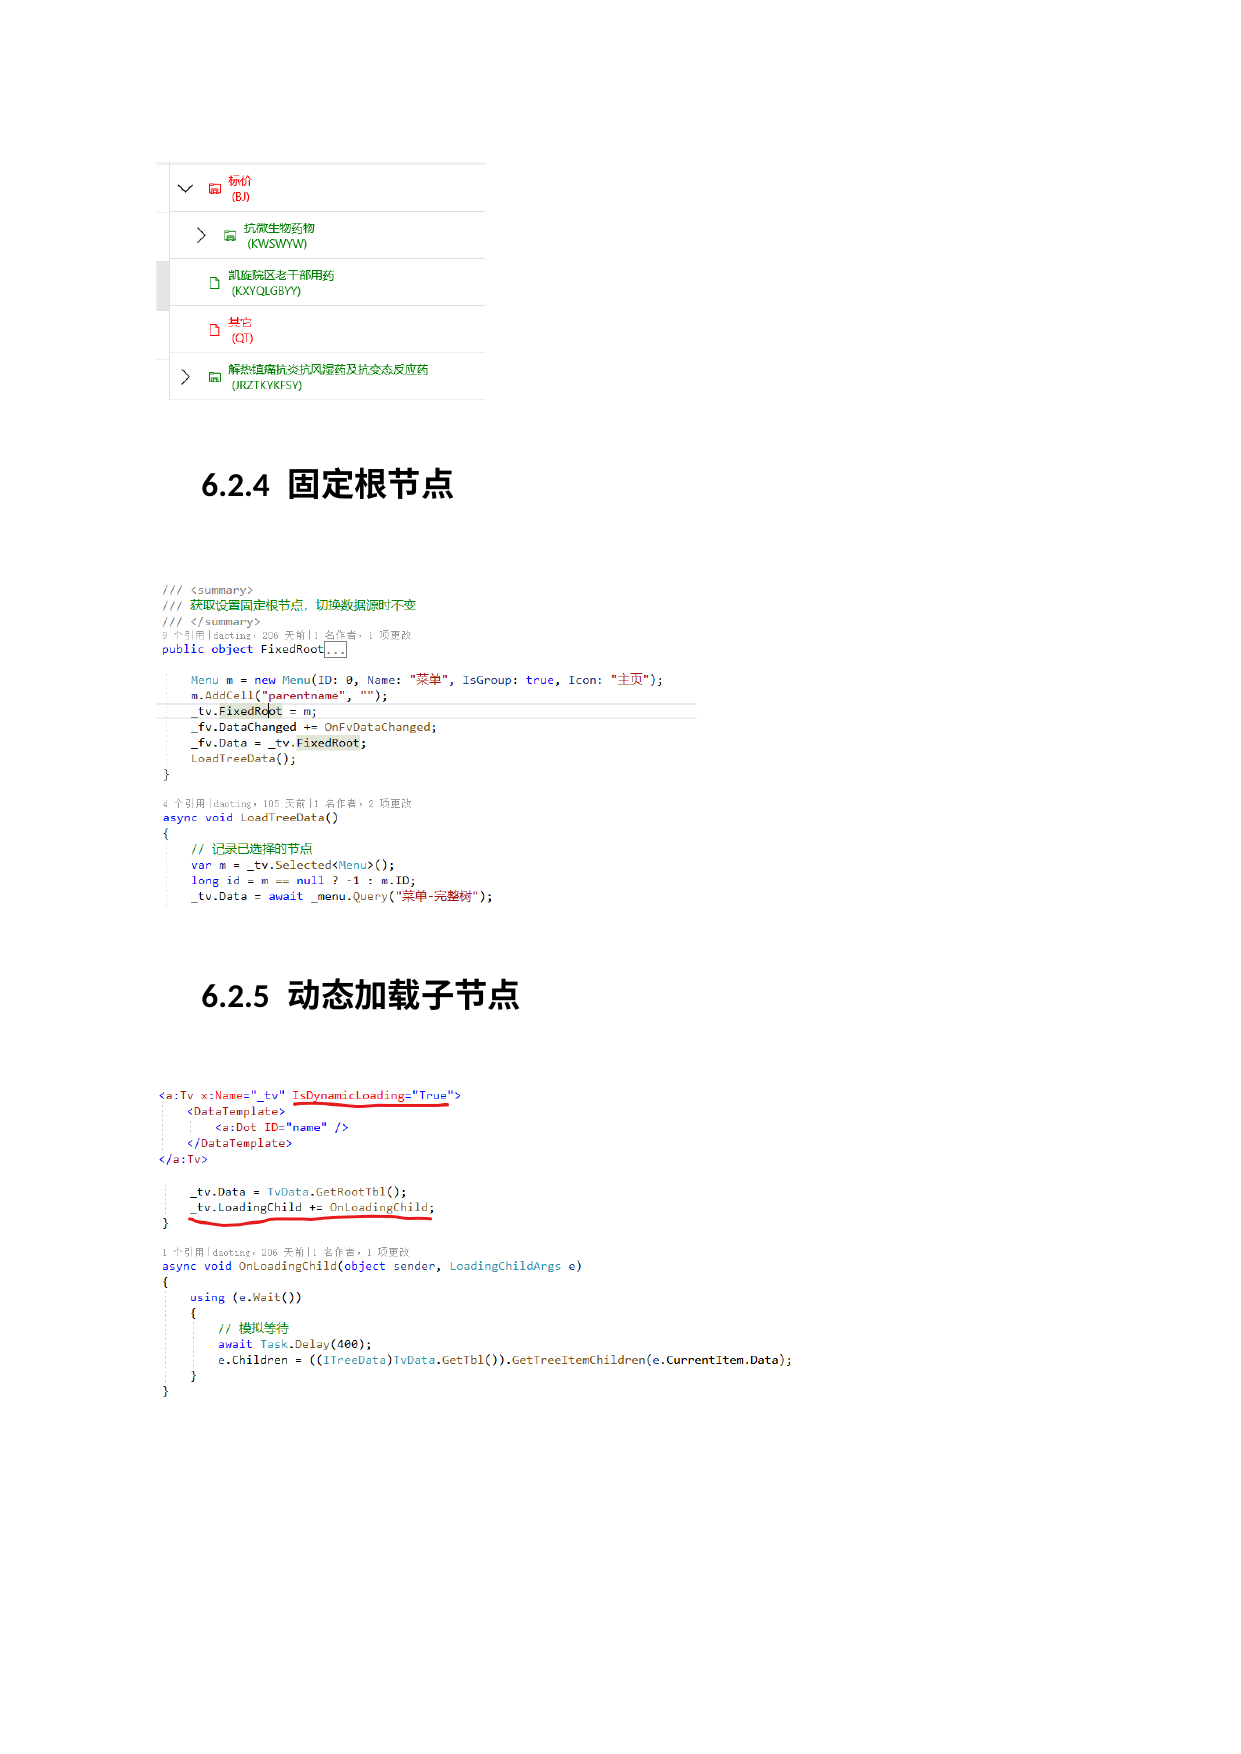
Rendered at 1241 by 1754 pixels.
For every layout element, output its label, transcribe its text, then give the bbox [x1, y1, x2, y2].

picture [156, 1185, 800, 1400]
picture [156, 1088, 470, 1169]
picture [156, 576, 429, 666]
picture [156, 162, 486, 400]
subtitle 固定根节点 [201, 449, 1128, 514]
picture [156, 673, 697, 906]
subtitle 动态加载子节点 [201, 961, 1128, 1026]
